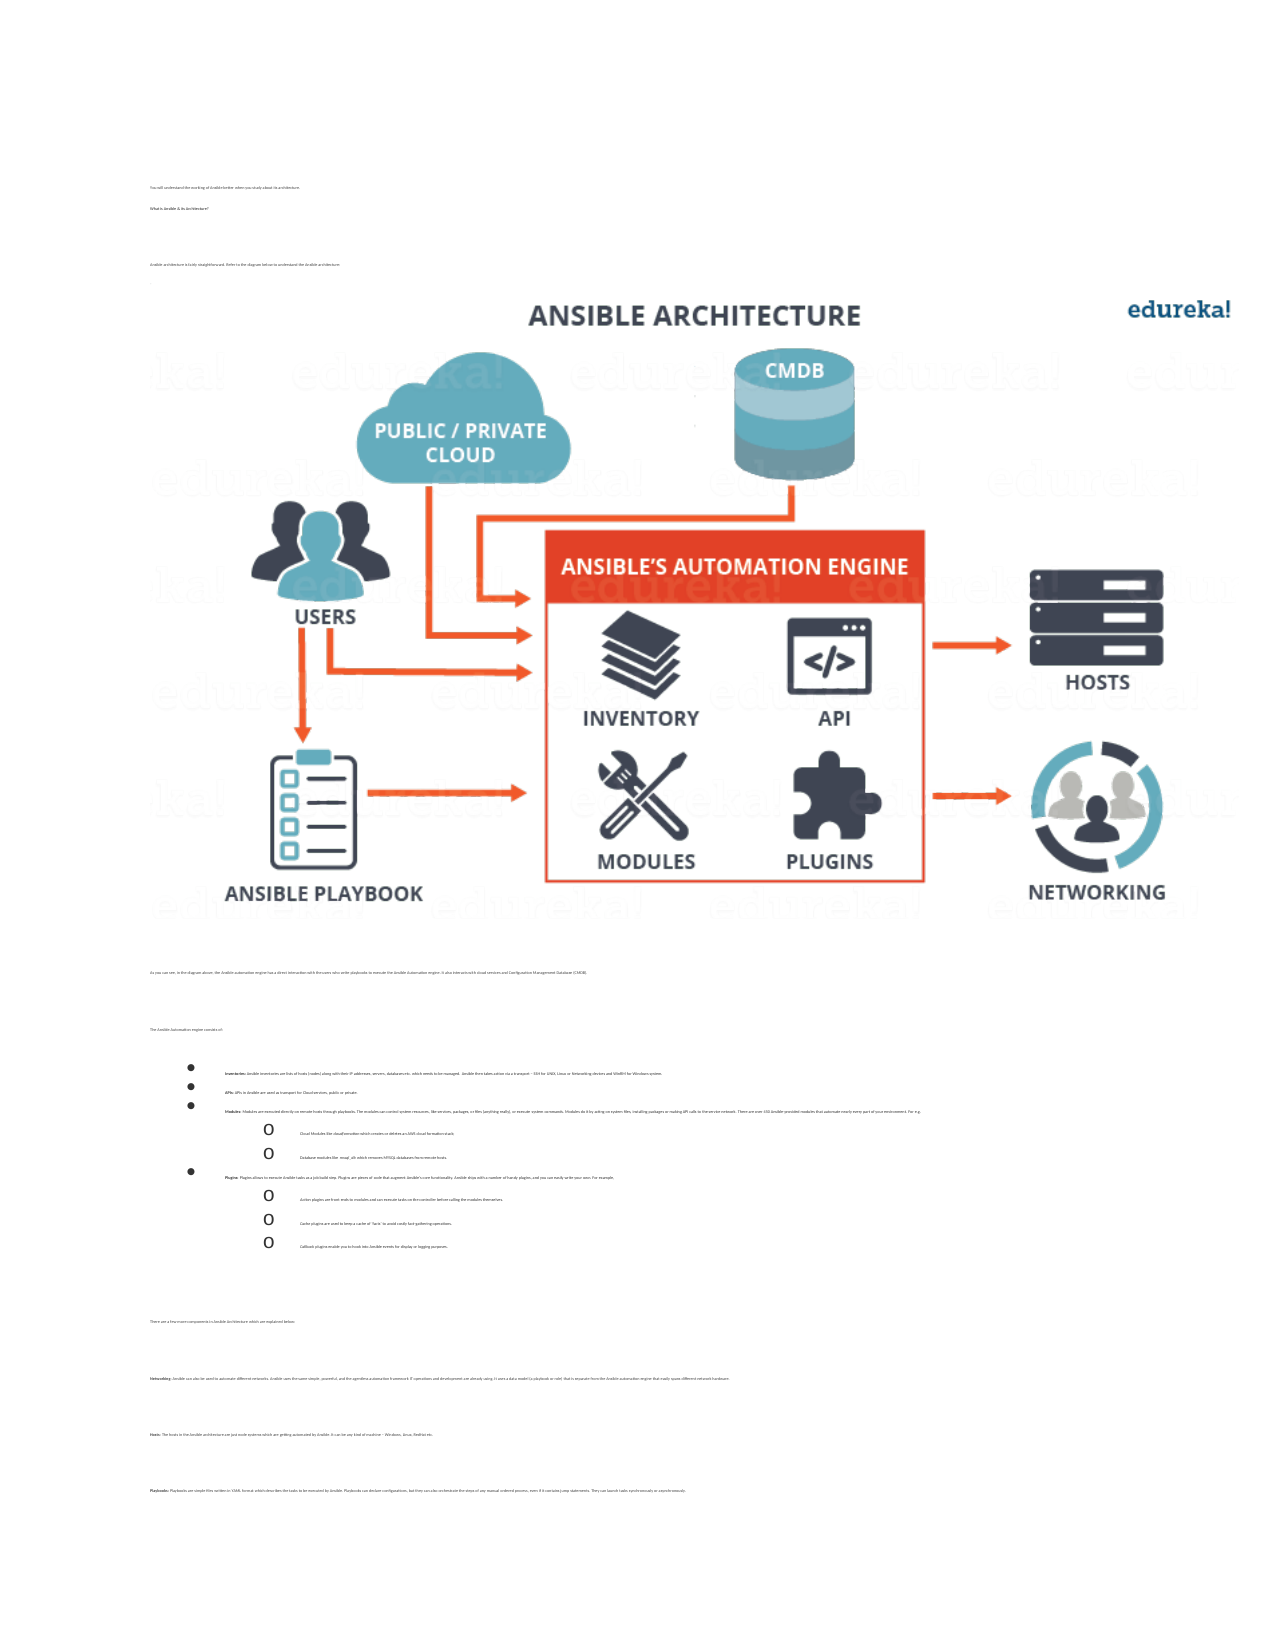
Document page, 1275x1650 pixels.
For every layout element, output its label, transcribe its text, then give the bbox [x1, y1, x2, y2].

list Plugins: Plugins allows to execute Ansible tasks as a job build step. Plugins are pieces of code that augment Ansible’s core functionality. Ansible ships with a number of handy plugins, and you can easily write your own. For example, [187, 1165, 1125, 1184]
list Action plugins are front ends to modules and can execute tasks on the controller before calling the modules themselves. [262, 1184, 1125, 1208]
list Cloud Modules like cloudformation which creates or deletes an AWS cloud formation stack; [262, 1118, 1125, 1142]
list APIs: APIs in Ansible are used as transport for Cloud services, public or private. [187, 1080, 1125, 1099]
list Callback plugins enable you to hook into Ansible events for display or logging purposes. [262, 1232, 1125, 1255]
text Playbooks: Playbooks are simple files written in YAML format which describes the tasks to be executed by Ansible. Playbooks can declare configurations, but they can also orchestrate the steps of any manual ordered process, even if it contains jump statements. They can launch tasks synchronously or asynchronously. [150, 1453, 1125, 1494]
text Networking: Ansible can also be used to automate different networks. Ansible uses the same simple, powerful, and the agentless automation framework IT operations and development are already using. It uses a data model (a playbook or role) that is separate from the Ansible automation engine that easily spans different network hardware. [150, 1341, 1125, 1381]
text The Ansible Automation engine consists of: [150, 991, 1125, 1032]
text Ansible architecture is fairly straightforward. Refer to the diagram below to understand the Ansible architecture: [150, 227, 1125, 268]
text As you can see, in the diagram above, the Ansible automation engine has a direct interaction with the users who write playbooks to execute the Ansible Automation engine. It also interacts with cloud services and Configuration Management Database (CMDB). [150, 935, 1125, 976]
text You will understand the working of Ansible better when you study about its architecture. [150, 150, 1125, 191]
picture [150, 283, 1239, 920]
text There are a few more components in Ansible Architecture which are explained below: [150, 1284, 1125, 1325]
list Inventories: Ansible inventories are lists of hosts (nodes) along with their IP addresses, servers, databases etc. which needs to be managed. Ansible then takes action via a transport – SSH for UNIX, Linux or Networking devices and WinRM for Windows system. [187, 1061, 1125, 1080]
list Cache plugins are used to keep a cache of ‘facts’ to avoid costly fact-gathering operations. [262, 1208, 1125, 1232]
list Database modules like mssql_db which removes MYSQL databases from remote hosts. [262, 1142, 1125, 1165]
text Hosts: The hosts in the Ansible architecture are just node systems which are getting automated by Ansible. It can be any kind of machine – Windows, Linux, RedHat etc. [150, 1397, 1125, 1437]
